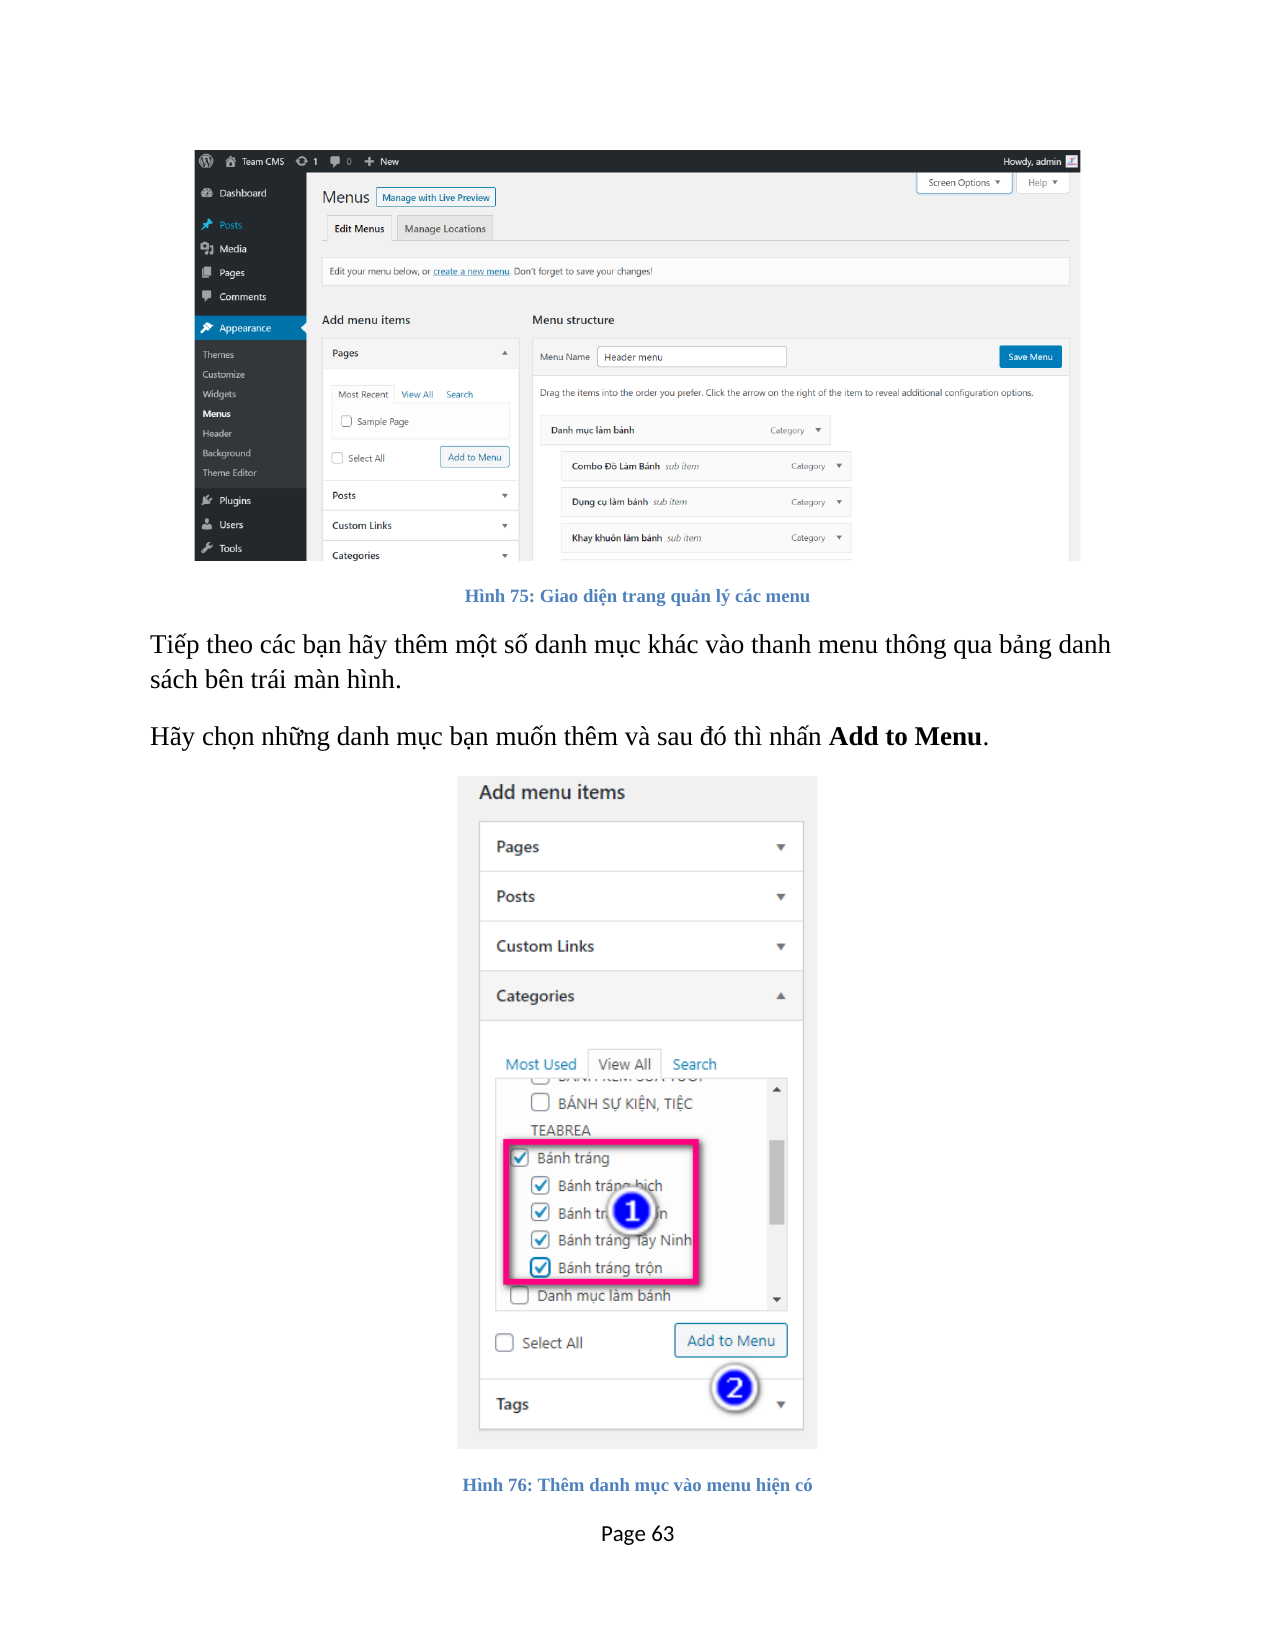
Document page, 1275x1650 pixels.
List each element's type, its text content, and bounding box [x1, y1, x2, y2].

text Hình 75: Giao diện trang quản lý các menu [150, 585, 1125, 607]
picture [201, 323, 212, 332]
text Tiếp theo các bạn hãy thêm một số danh mục khác vào thanh menu thông qua bảng danh sách bên trái màn hình. [150, 628, 1125, 694]
text Hãy chọn những danh mục bạn muốn thêm và sau đó thì nhấn Add to Menu. [150, 720, 1125, 751]
text Hình 76: Thêm danh mục vào menu hiện có [150, 1473, 1125, 1495]
picture [457, 776, 818, 1449]
picture [194, 150, 1081, 561]
